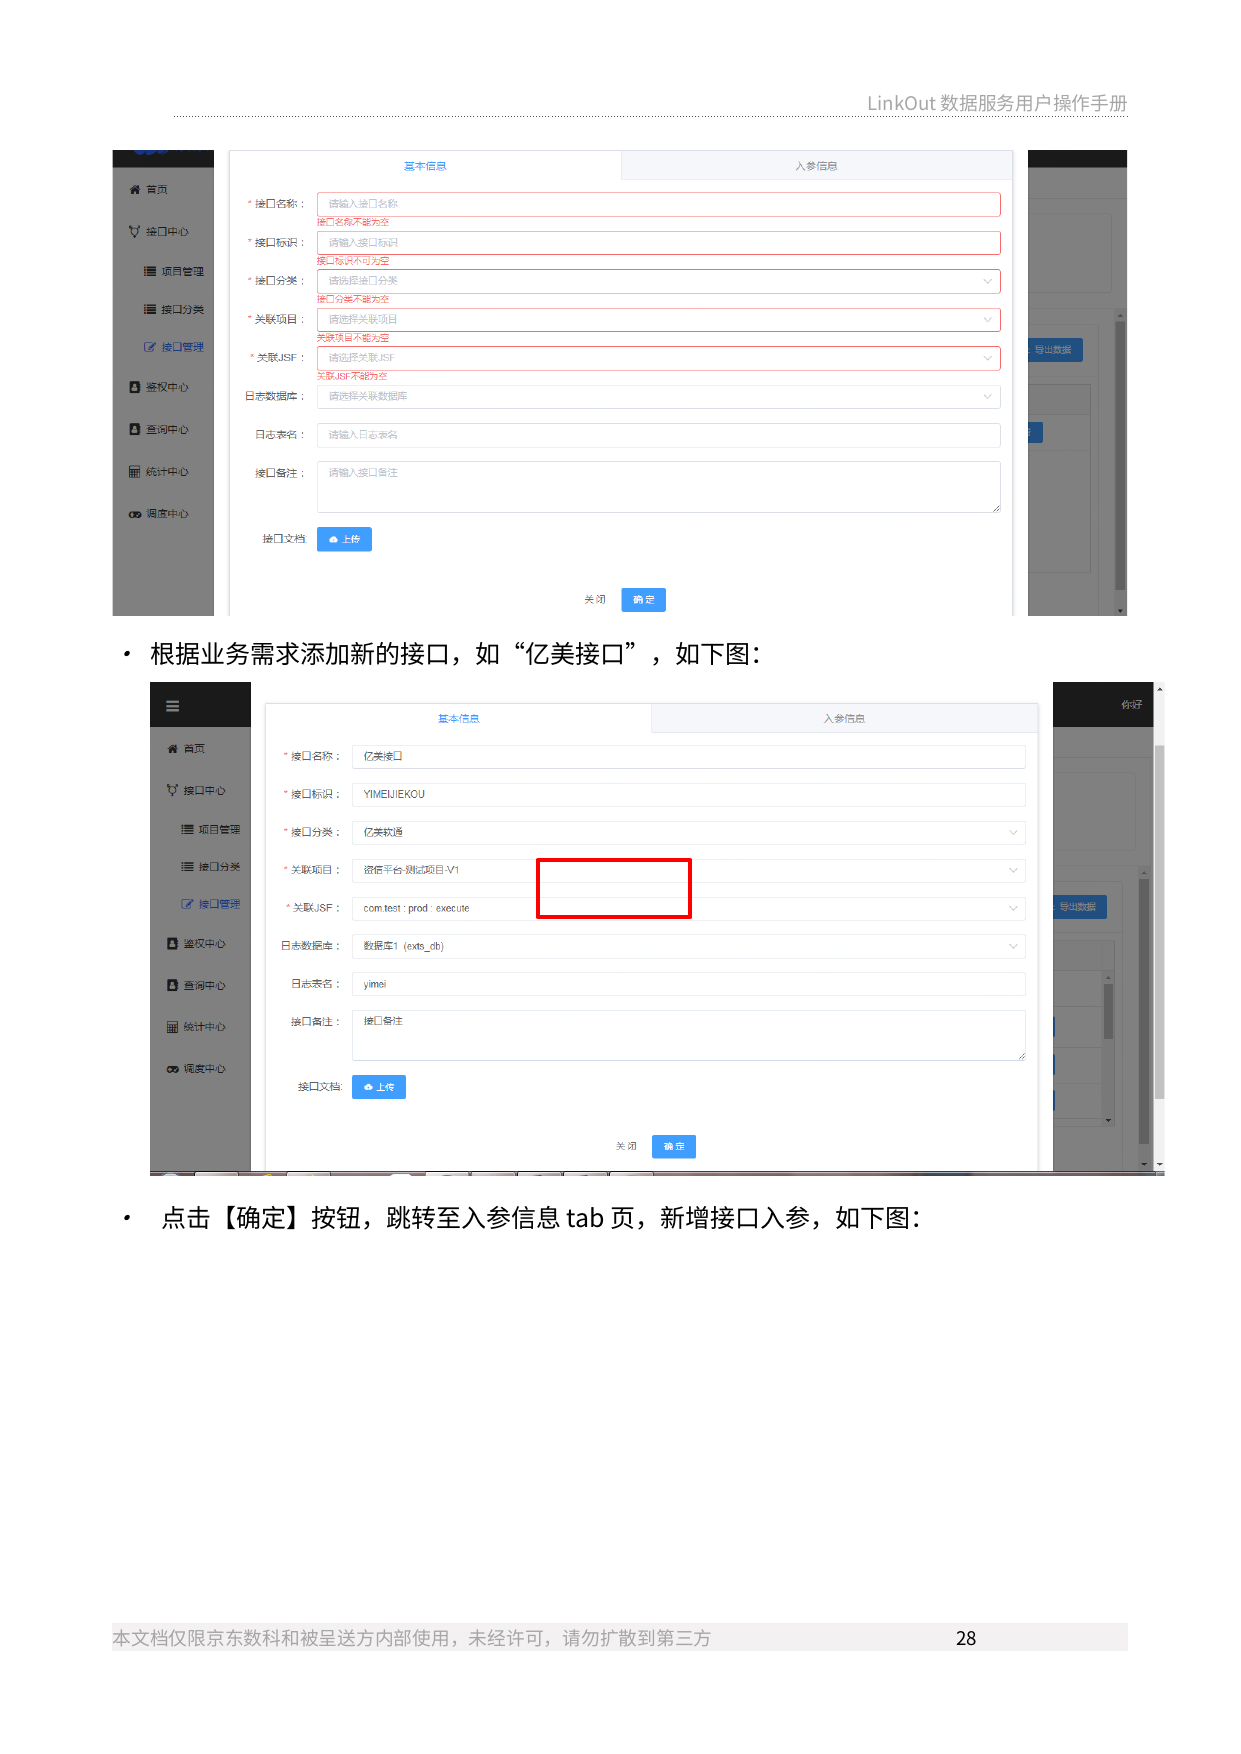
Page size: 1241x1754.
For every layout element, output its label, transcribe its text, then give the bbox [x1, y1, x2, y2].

picture [112, 150, 1128, 616]
text 点击【确定】按钮，跳转至入参信息tab页，新增接口入参，如下图： [112, 1184, 1128, 1238]
picture [150, 682, 1165, 1176]
text 根据业务需求添加新的接口，如“亿美接口”，如下图： [112, 620, 1128, 674]
